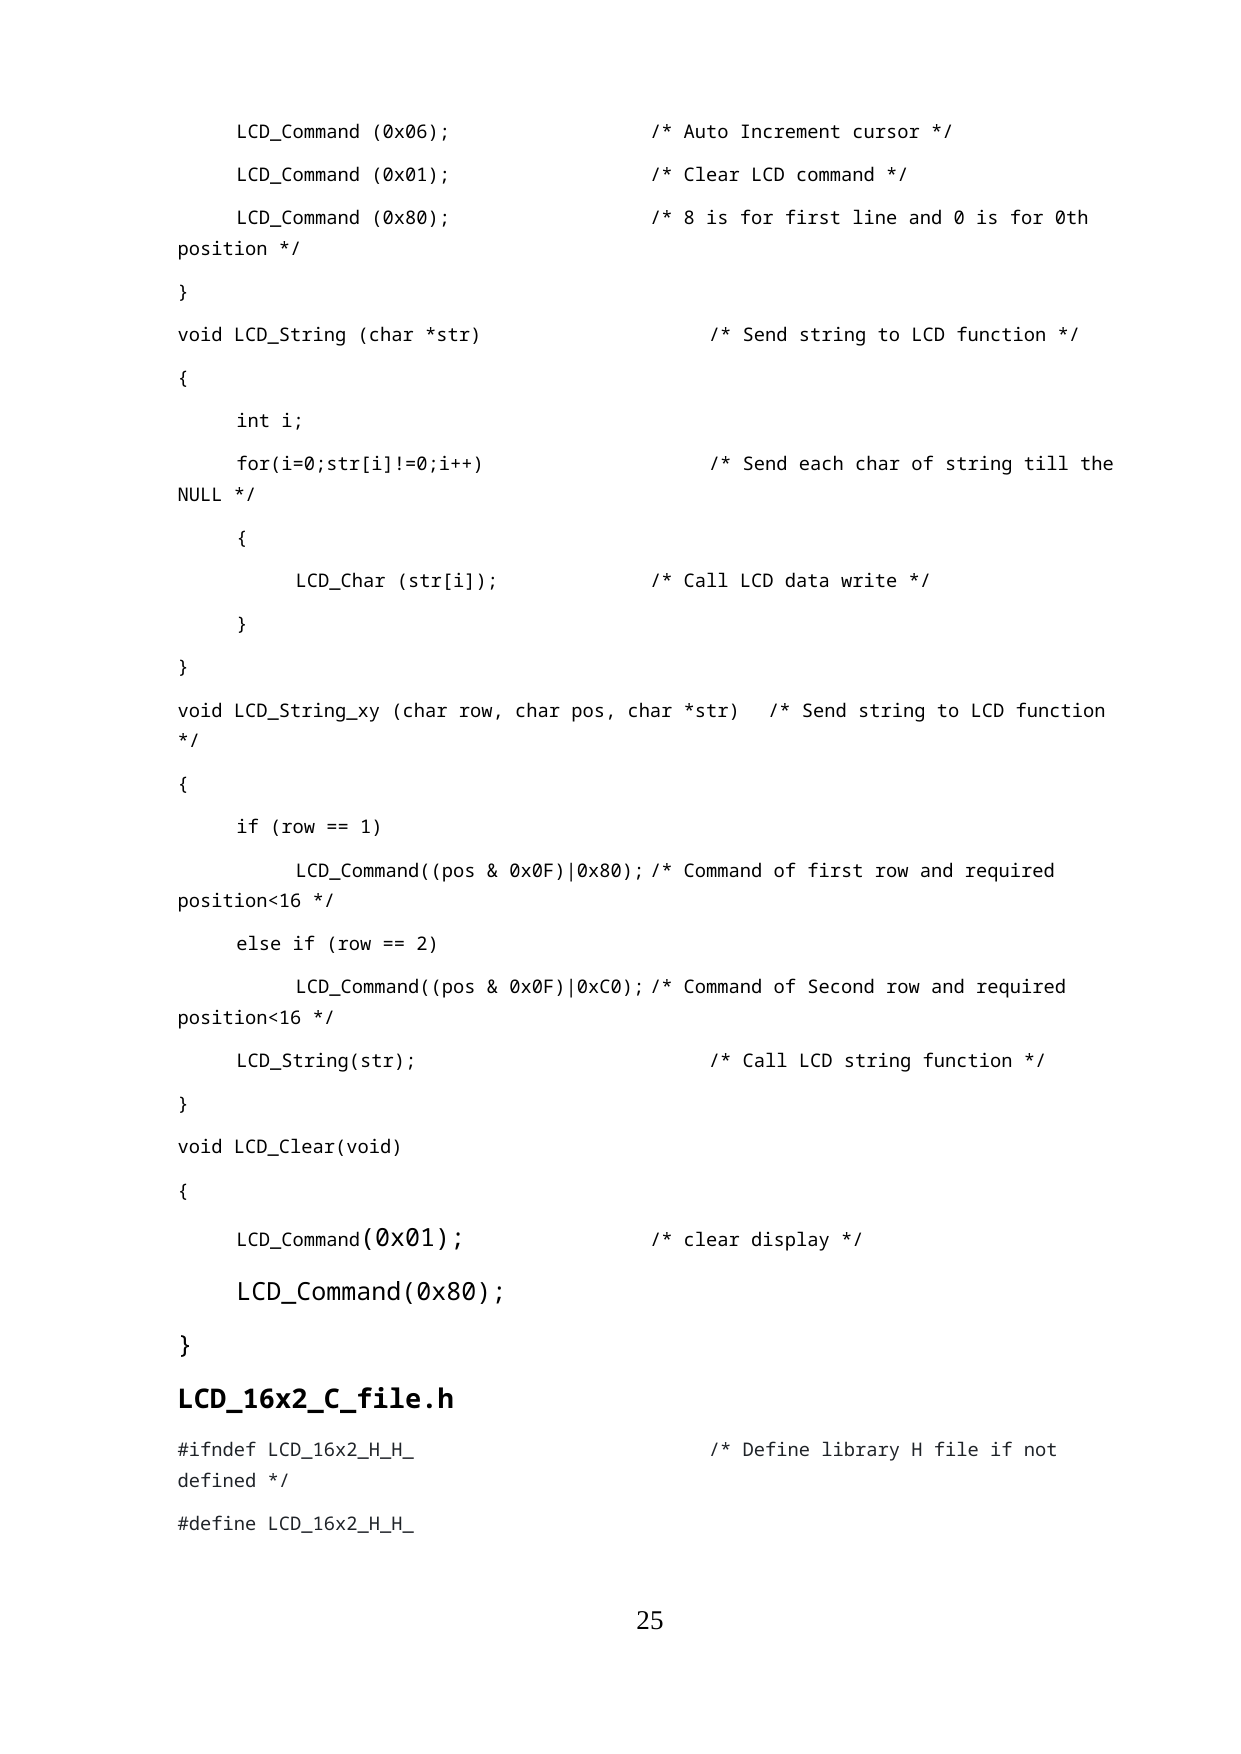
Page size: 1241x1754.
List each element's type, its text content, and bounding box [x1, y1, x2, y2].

text else if (row == 2) [177, 931, 1122, 956]
text for(i=0;str[i]!=0;i++) /* Send each char of string till the NULL */ [177, 451, 1122, 507]
text LCD_Command (0x06); /* Auto Increment cursor */ [177, 118, 1122, 144]
text LCD_Command((pos & 0x0F)|0xC0); /* Command of Second row and required position<16 */ [177, 974, 1122, 1030]
text void LCD_String_xy (char row, char pos, char *str) /* Send string to LCD function */ [177, 697, 1122, 753]
text { [177, 771, 1122, 796]
text LCD_Command(0x80); [177, 1273, 1122, 1307]
text LCD_Char (str[i]); /* Call LCD data write */ [177, 567, 1122, 593]
text #ifndef LCD_16x2_H_H_ /* Define library H file if not defined */ [177, 1437, 1122, 1493]
text int i; [177, 407, 1122, 433]
text void LCD_Clear(void) [177, 1134, 1122, 1159]
text LCD_Command (0x01); /* Clear LCD command */ [177, 161, 1122, 187]
text LCD_Command(0x01); /* clear display */ [177, 1220, 1122, 1254]
text } [177, 654, 1122, 679]
text LCD_Command (0x80); /* 8 is for first line and 0 is for 0th position */ [177, 204, 1122, 261]
text } [177, 1327, 1122, 1361]
text #define LCD_16x2_H_H_ [177, 1510, 1122, 1536]
text } [177, 278, 1122, 304]
text { [177, 1177, 1122, 1202]
text { [177, 524, 1122, 550]
text if (row == 1) [177, 814, 1122, 839]
text void LCD_String (char *str) /* Send string to LCD function */ [177, 321, 1122, 347]
text } [177, 1091, 1122, 1116]
text { [177, 364, 1122, 390]
text } [177, 611, 1122, 636]
text LCD_16x2_C_file.h [177, 1380, 1122, 1417]
text LCD_String(str); /* Call LCD string function */ [177, 1047, 1122, 1073]
text LCD_Command((pos & 0x0F)|0x80); /* Command of first row and required position<16 */ [177, 857, 1122, 913]
